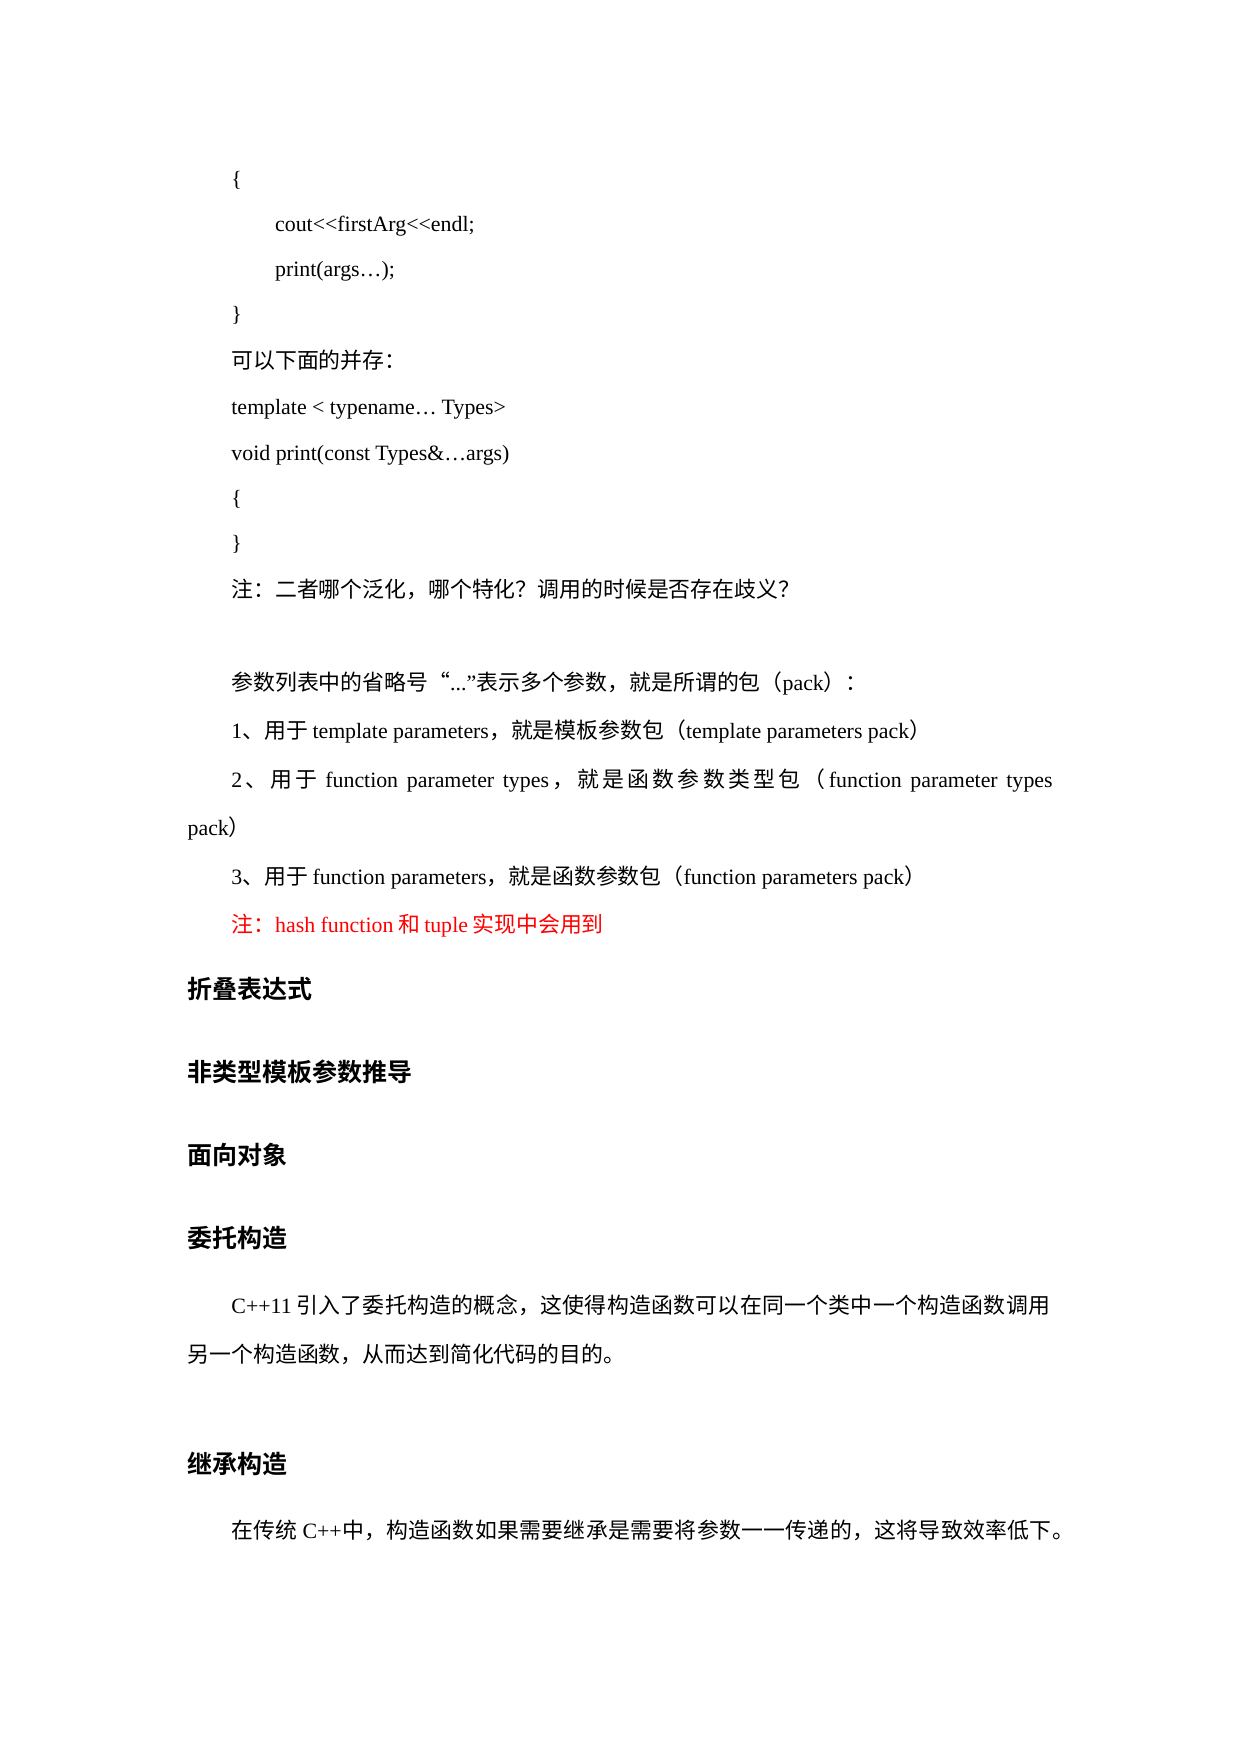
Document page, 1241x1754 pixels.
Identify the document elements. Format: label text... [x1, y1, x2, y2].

text { [187, 481, 1053, 513]
text } [187, 297, 1053, 330]
text C++11引入了委托构造的概念，这使得构造函数可以在同一个类中一个构造函数调用另一个构造函数，从而达到简化代码的目的。 [187, 1287, 1053, 1369]
text 注：hash function和tuple实现中会用到 [187, 907, 1053, 939]
subtitle 折叠表达式 [187, 955, 1053, 1020]
text 3、用于function parameters，就是函数参数包（function parameters pack） [187, 858, 1053, 891]
text 参数列表中的省略号“...”表示多个参数，就是所谓的包（pack）： [187, 664, 1053, 697]
text 可以下面的并存： [187, 342, 1053, 375]
subtitle 委托构造 [187, 1204, 1053, 1269]
text } [187, 526, 1053, 558]
text template < typename… Types> [187, 391, 1053, 423]
subtitle 非类型模板参数推导 [187, 1038, 1053, 1103]
text 2、用于function parameter types，就是函数参数类型包（function parameter types pack） [187, 761, 1053, 842]
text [187, 1513, 1053, 1545]
text 1、用于template parameters，就是模板参数包（template parameters pack） [187, 713, 1053, 745]
subtitle 继承构造 [187, 1430, 1053, 1495]
text void print(const Types&…args) [187, 436, 1053, 468]
text 注：二者哪个泛化，哪个特化？调用的时候是否存在歧义？ [187, 571, 1053, 604]
text cout<<firstArg<<endl; [187, 207, 1053, 239]
subtitle 面向对象 [187, 1121, 1053, 1186]
text print(args…); [187, 252, 1053, 285]
text { [187, 162, 1053, 194]
